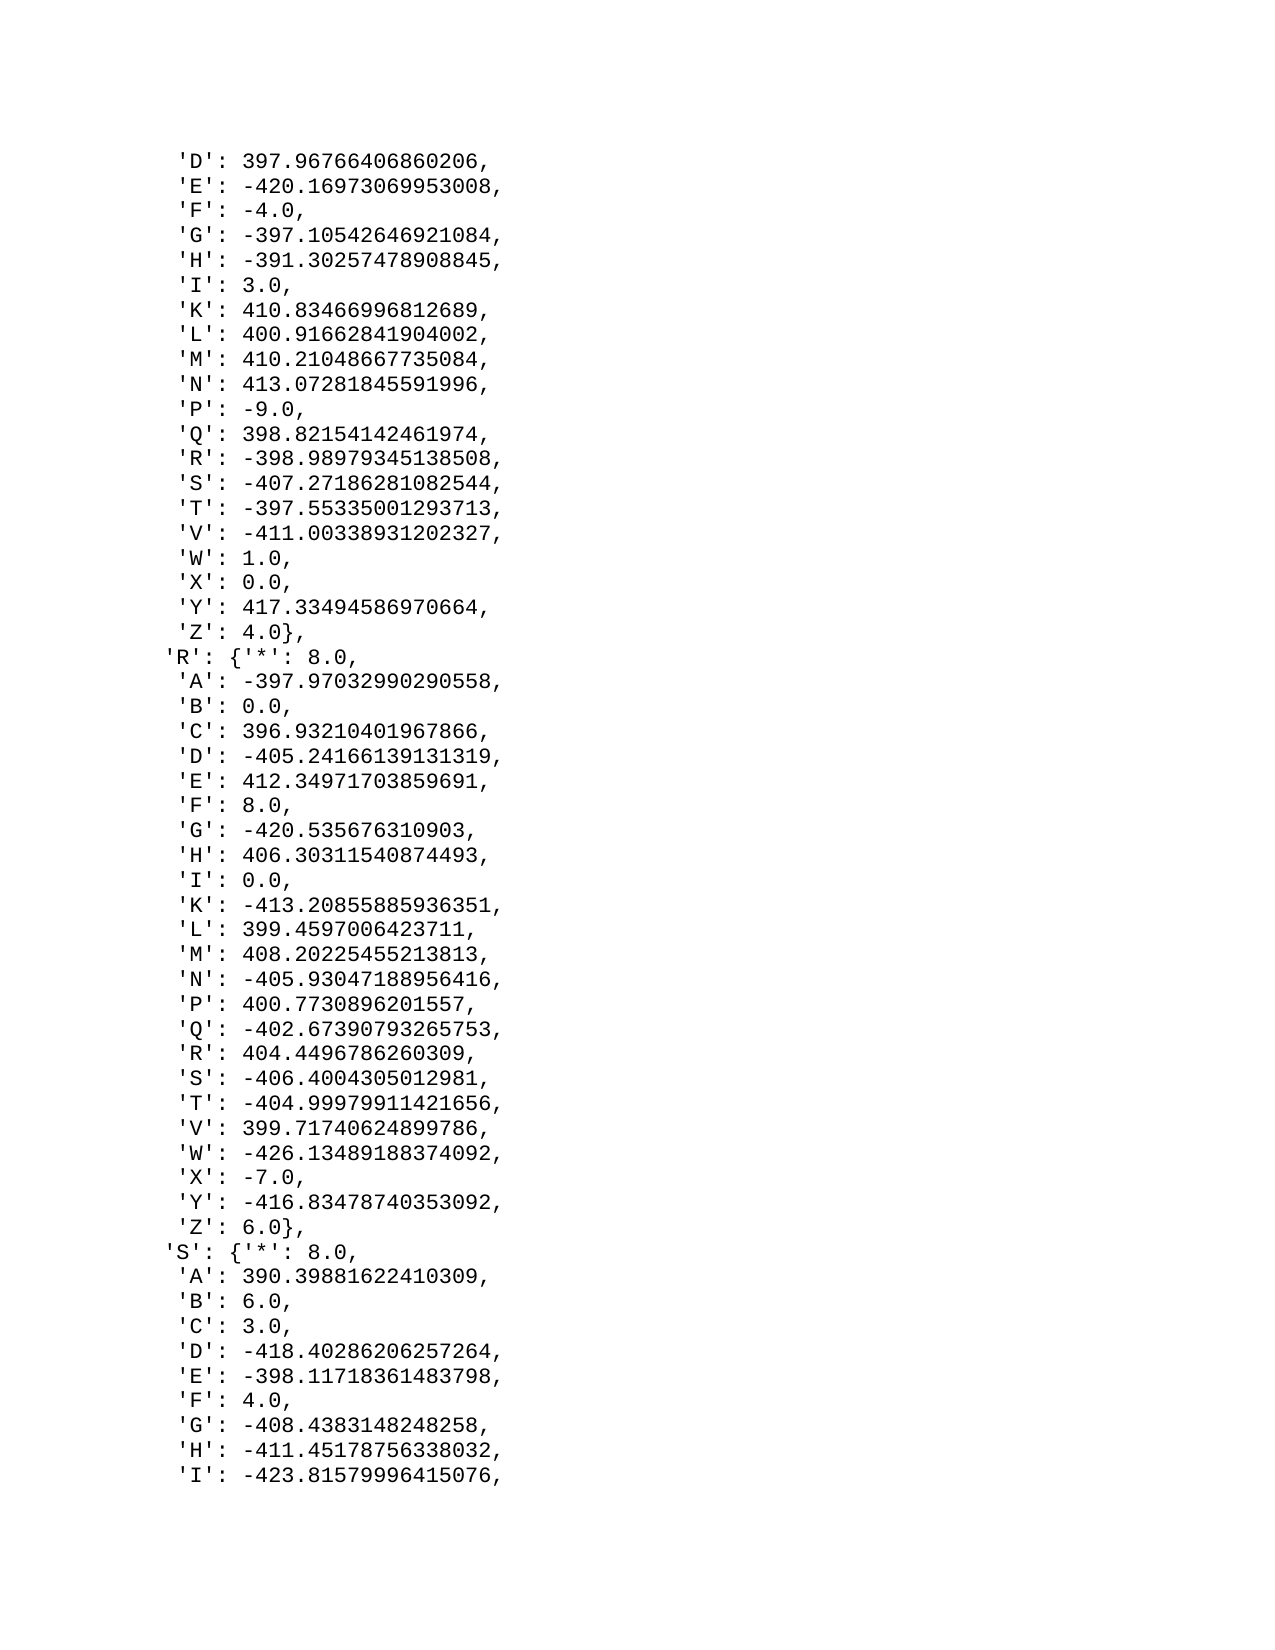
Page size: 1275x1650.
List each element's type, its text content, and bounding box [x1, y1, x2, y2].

text 'F': 4.0, [150, 1389, 1125, 1414]
text 'R': 404.4496786260309, [150, 1042, 1125, 1067]
text 'M': 410.21048667735084, [150, 348, 1125, 373]
text 'G': -408.4383148248258, [150, 1414, 1125, 1439]
text 'V': -411.00338931202327, [150, 522, 1125, 547]
text 'K': -413.20855885936351, [150, 894, 1125, 918]
text 'A': 390.39881622410309, [150, 1266, 1125, 1290]
text 'Q': 398.82154142461974, [150, 423, 1125, 447]
text 'A': -397.97032990290558, [150, 671, 1125, 695]
text 'K': 410.83466996812689, [150, 299, 1125, 323]
text 'C': 396.93210401967866, [150, 720, 1125, 745]
text 'E': -398.11718361483798, [150, 1365, 1125, 1389]
text 'Y': -416.83478740353092, [150, 1191, 1125, 1216]
text 'P': -9.0, [150, 398, 1125, 423]
text 'Y': 417.33494586970664, [150, 596, 1125, 621]
text 'W': -426.13489188374092, [150, 1142, 1125, 1166]
text 'T': -397.55335001293713, [150, 497, 1125, 522]
text 'H': 406.30311540874493, [150, 844, 1125, 869]
text 'R': -398.98979345138508, [150, 447, 1125, 472]
text 'G': -420.535676310903, [150, 819, 1125, 844]
text 'E': -420.16973069953008, [150, 175, 1125, 199]
text 'I': 0.0, [150, 869, 1125, 894]
text 'W': 1.0, [150, 547, 1125, 571]
text 'S': {'*': 8.0, [150, 1241, 1125, 1266]
text 'B': 0.0, [150, 695, 1125, 720]
text 'F': 8.0, [150, 794, 1125, 819]
text 'G': -397.10542646921084, [150, 224, 1125, 249]
text 'R': {'*': 8.0, [150, 646, 1125, 671]
text 'F': -4.0, [150, 199, 1125, 224]
text 'D': 397.96766406860206, [150, 150, 1125, 175]
text 'Z': 4.0}, [150, 621, 1125, 646]
text 'T': -404.99979911421656, [150, 1092, 1125, 1117]
text 'D': -418.40286206257264, [150, 1340, 1125, 1365]
text 'E': 412.34971703859691, [150, 770, 1125, 794]
text 'N': 413.07281845591996, [150, 373, 1125, 398]
text 'V': 399.71740624899786, [150, 1117, 1125, 1142]
text 'P': 400.7730896201557, [150, 993, 1125, 1018]
text 'D': -405.24166139131319, [150, 745, 1125, 770]
text 'S': -406.4004305012981, [150, 1067, 1125, 1092]
text 'H': -391.30257478908845, [150, 249, 1125, 274]
text 'I': -423.81579996415076, [150, 1464, 1125, 1489]
text 'X': -7.0, [150, 1166, 1125, 1191]
text 'L': 400.91662841904002, [150, 323, 1125, 348]
text 'Q': -402.67390793265753, [150, 1018, 1125, 1042]
text 'Z': 6.0}, [150, 1216, 1125, 1241]
text 'I': 3.0, [150, 274, 1125, 299]
text 'X': 0.0, [150, 571, 1125, 596]
text 'B': 6.0, [150, 1290, 1125, 1315]
text 'H': -411.45178756338032, [150, 1439, 1125, 1464]
text 'S': -407.27186281082544, [150, 472, 1125, 497]
text 'N': -405.93047188956416, [150, 968, 1125, 993]
text 'L': 399.4597006423711, [150, 918, 1125, 943]
text 'M': 408.20225455213813, [150, 943, 1125, 968]
text 'C': 3.0, [150, 1315, 1125, 1340]
